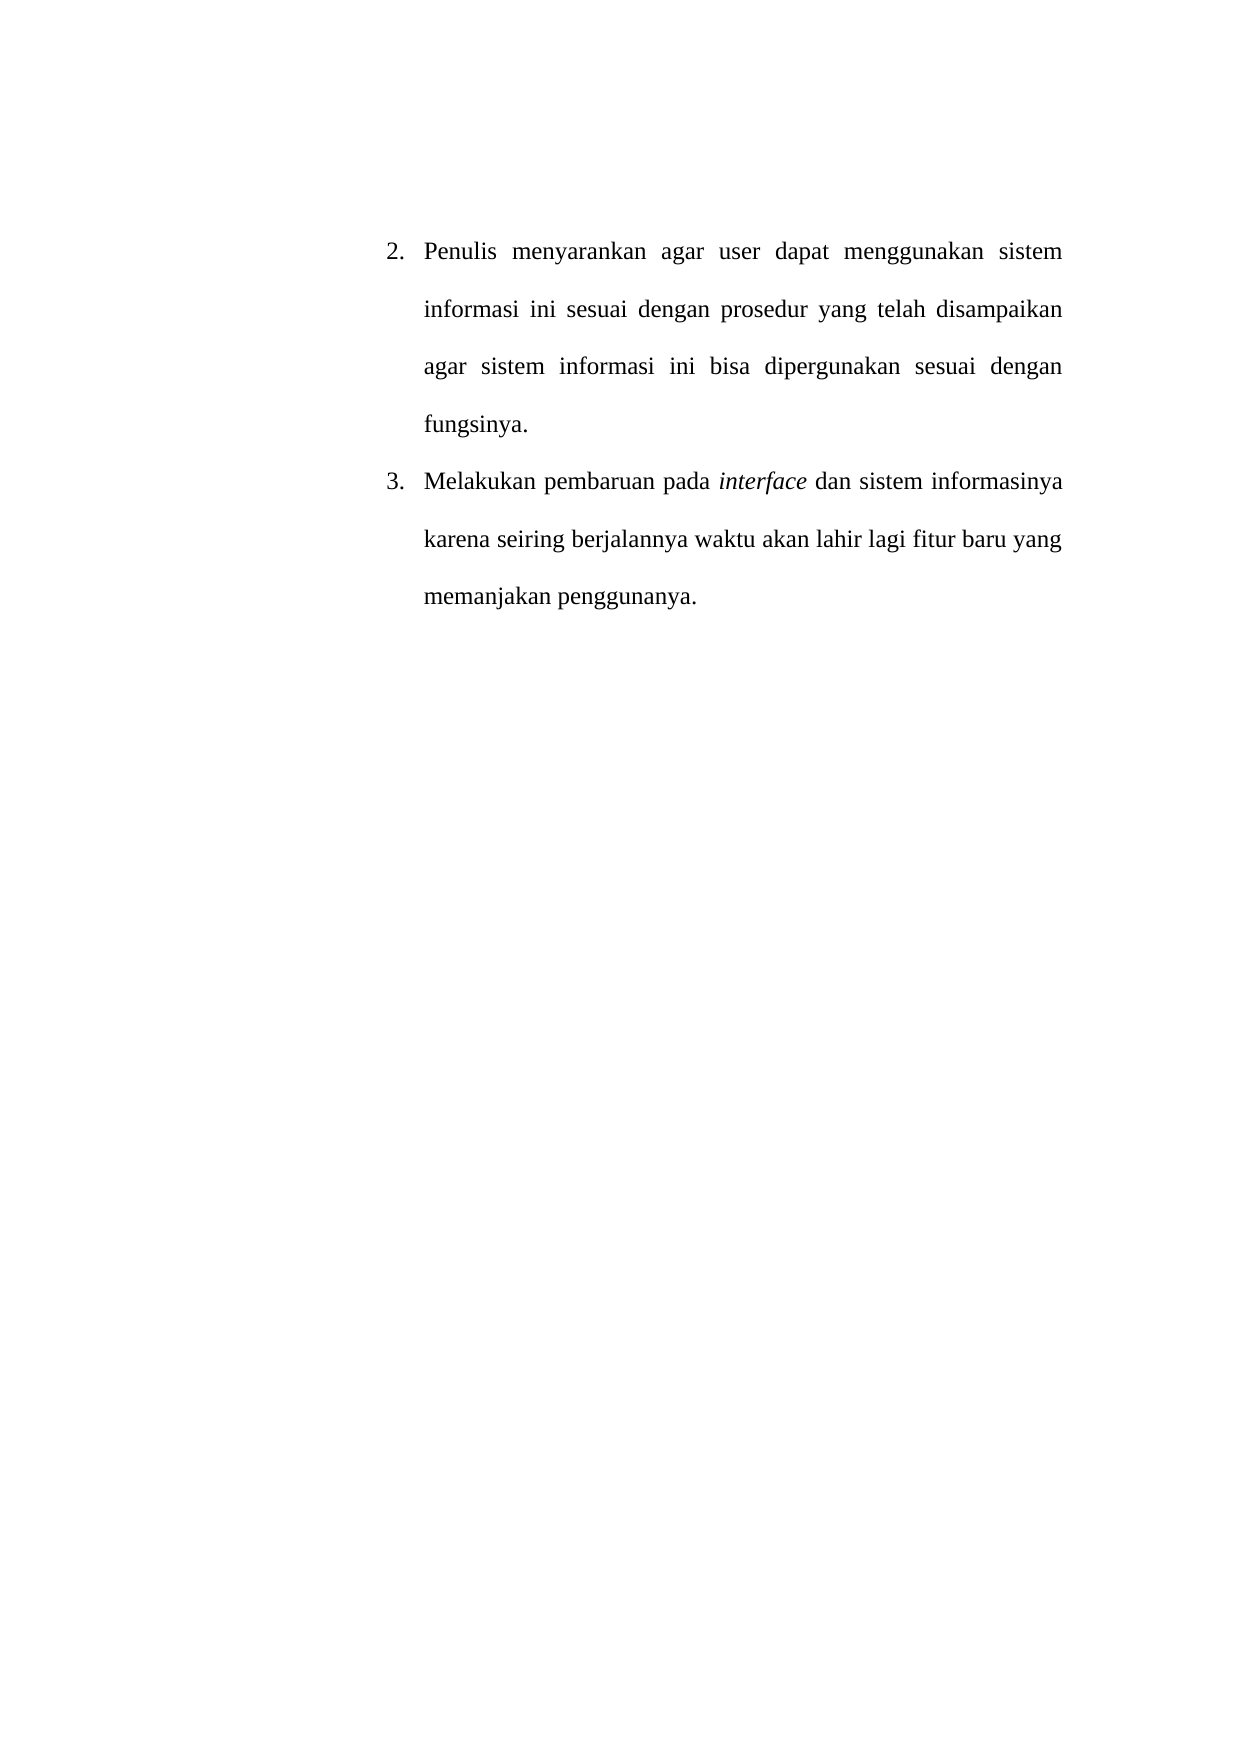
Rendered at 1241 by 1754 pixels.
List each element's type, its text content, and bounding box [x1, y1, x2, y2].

list Melakukan pembaruan pada interface dan sistem informasinya karena seiring berjalannya waktu akan lahir lagi fitur baru yang memanjakan penggunanya. [386, 466, 1063, 610]
subtitle Penulis menyarankan agar user dapat menggunakan sistem informasi ini sesuai dengan prosedur yang telah disampaikan agar sistem informasi ini bisa dipergunakan sesuai dengan fungsinya. [386, 236, 1063, 437]
